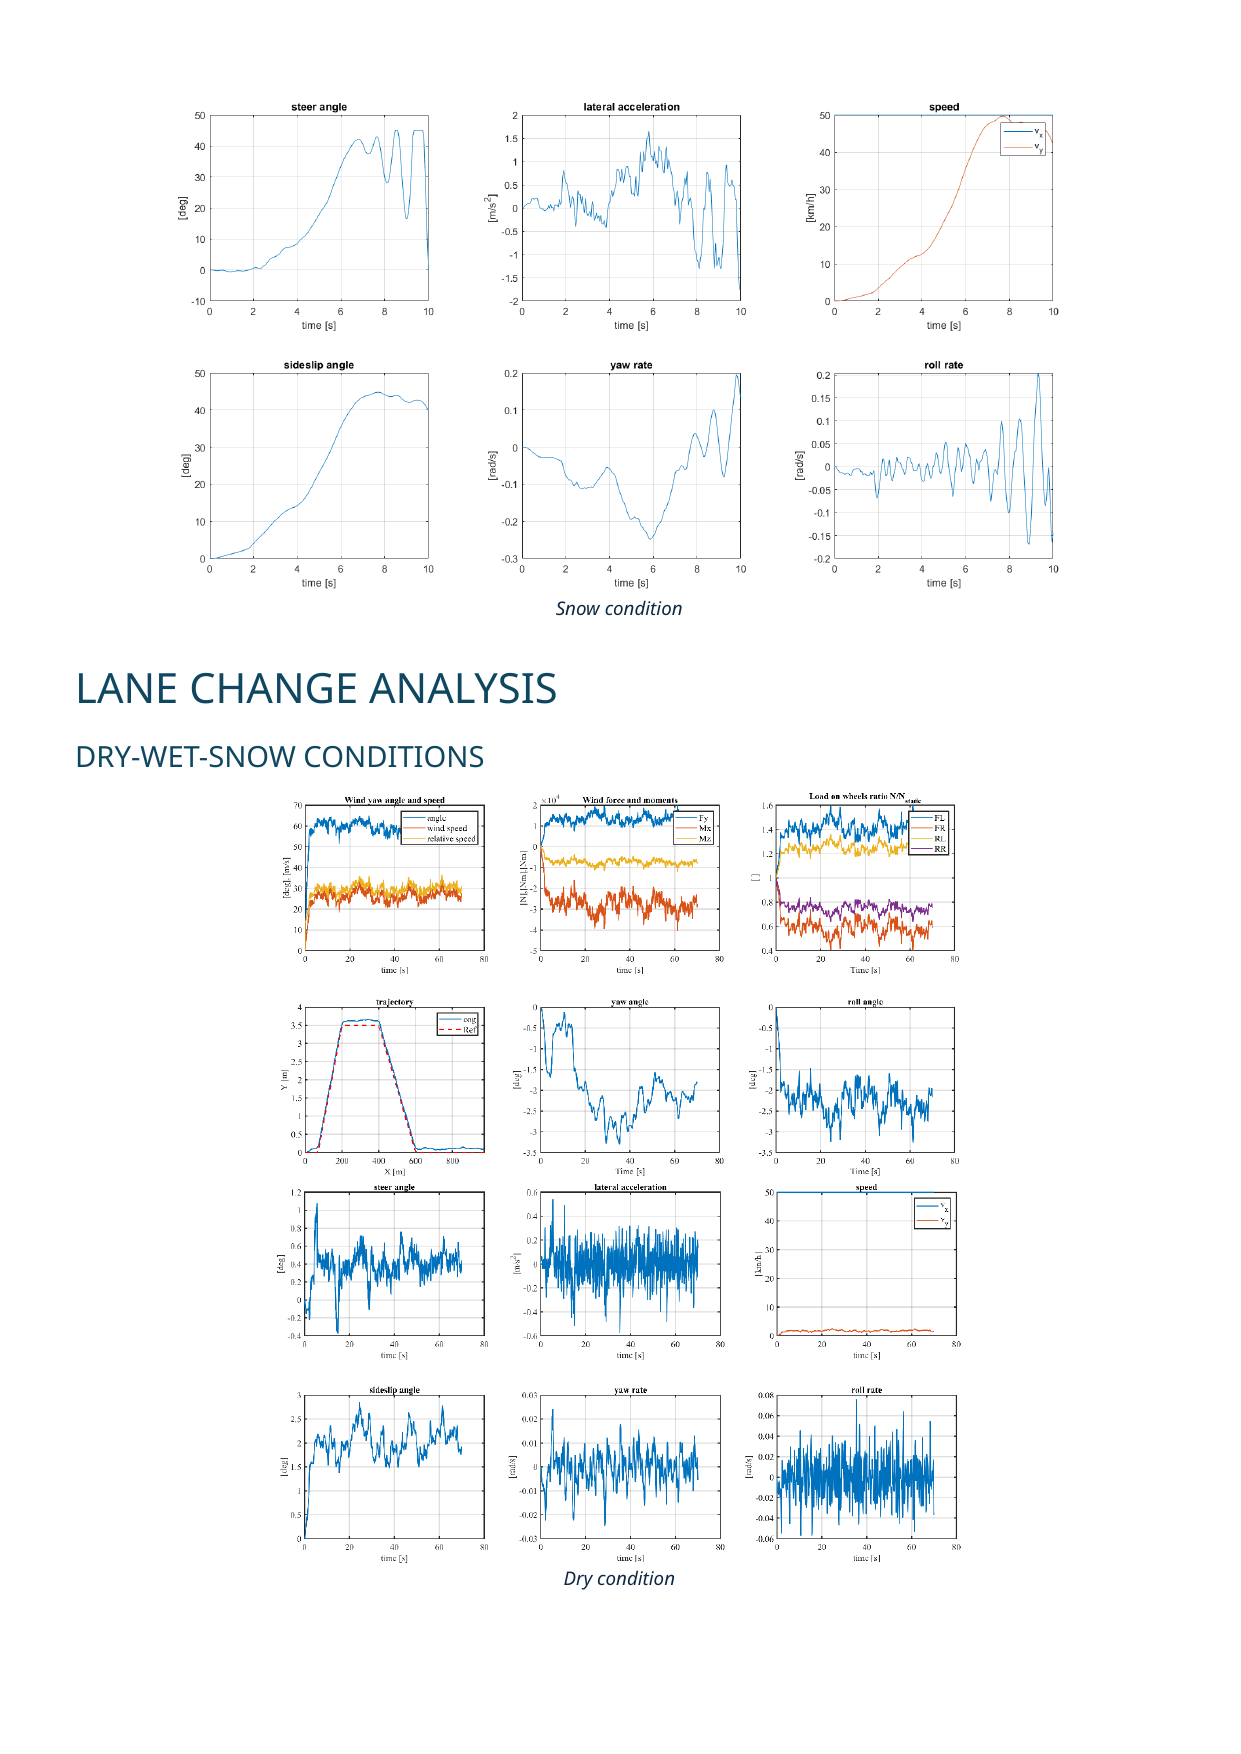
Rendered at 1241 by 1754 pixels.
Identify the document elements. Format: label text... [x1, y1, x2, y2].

text Snow condition [75, 596, 1165, 621]
subtitle LANE CHANGE ANALYSIS [75, 659, 1165, 716]
picture [275, 787, 965, 1181]
picture [170, 75, 1070, 594]
subtitle DRY-WET-SNOW CONDITIONS [75, 737, 1165, 776]
text Dry condition [75, 1565, 1165, 1591]
picture [273, 1183, 967, 1563]
